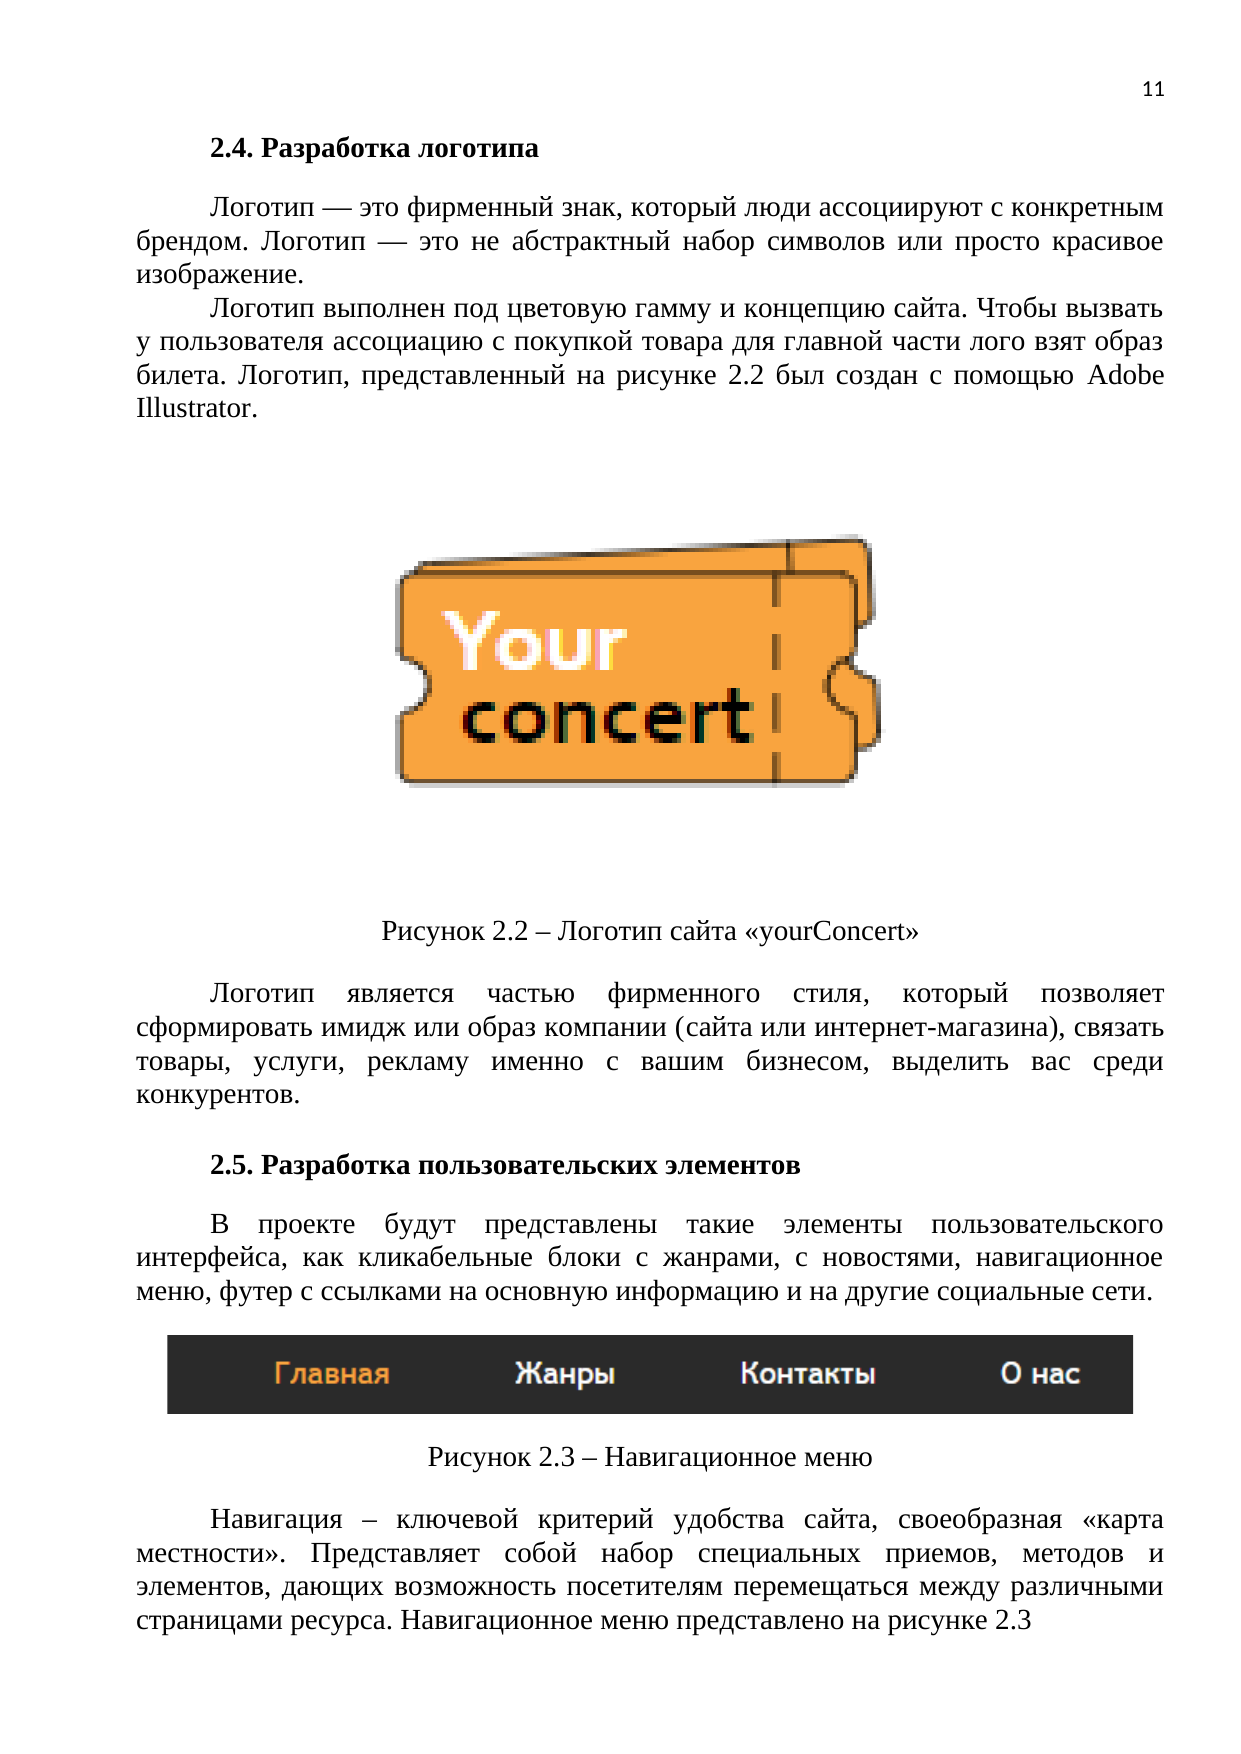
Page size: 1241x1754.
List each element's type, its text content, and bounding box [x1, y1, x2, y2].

text Логотип выполнен под цветовую гамму и концепцию сайта. Чтобы вызвать у пользователя ассоциацию с покупкой товара для главной части лого взят образ билета. Логотип, представленный на рисунке 2.2 был создан с помощью Adobe Illustrator. [136, 290, 1164, 424]
text Рисунок 2.3 – Навигационное меню [136, 1439, 1164, 1472]
text Рисунок 2.2 – Логотип сайта «yourConcert» [136, 913, 1164, 946]
text 2.4. Разработка логотипа [136, 131, 1164, 164]
text Логотип является частью фирменного стиля, который позволяет сформировать имидж или образ компании (сайта или интернет-магазина), связать товары, услуги, рекламу именно с вашим бизнесом, выделить вас среди конкурентов. [136, 976, 1164, 1110]
text Навигация – ключевой критерий удобства сайта, своеобразная «карта местности». Представляет собой набор специальных приемов, методов и элементов, дающих возможность посетителям перемещаться между различными страницами ресурса. Навигационное меню представлено на рисунке 2.3 [136, 1501, 1164, 1636]
picture [297, 453, 1004, 888]
text 2.5. Разработка пользовательских элементов [136, 1147, 1164, 1181]
text В проекте будут представлены такие элементы пользовательского интерфейса, как кликабельные блоки с жанрами, с новостями, навигационное меню, футер с ссылками на основную информацию и на другие социальные сети. [136, 1206, 1164, 1306]
picture [167, 1335, 1134, 1414]
text Логотип — это фирменный знак, который люди ассоциируют с конкретным брендом. Логотип — это не абстрактный набор символов или просто красивое изображение. [136, 189, 1164, 290]
